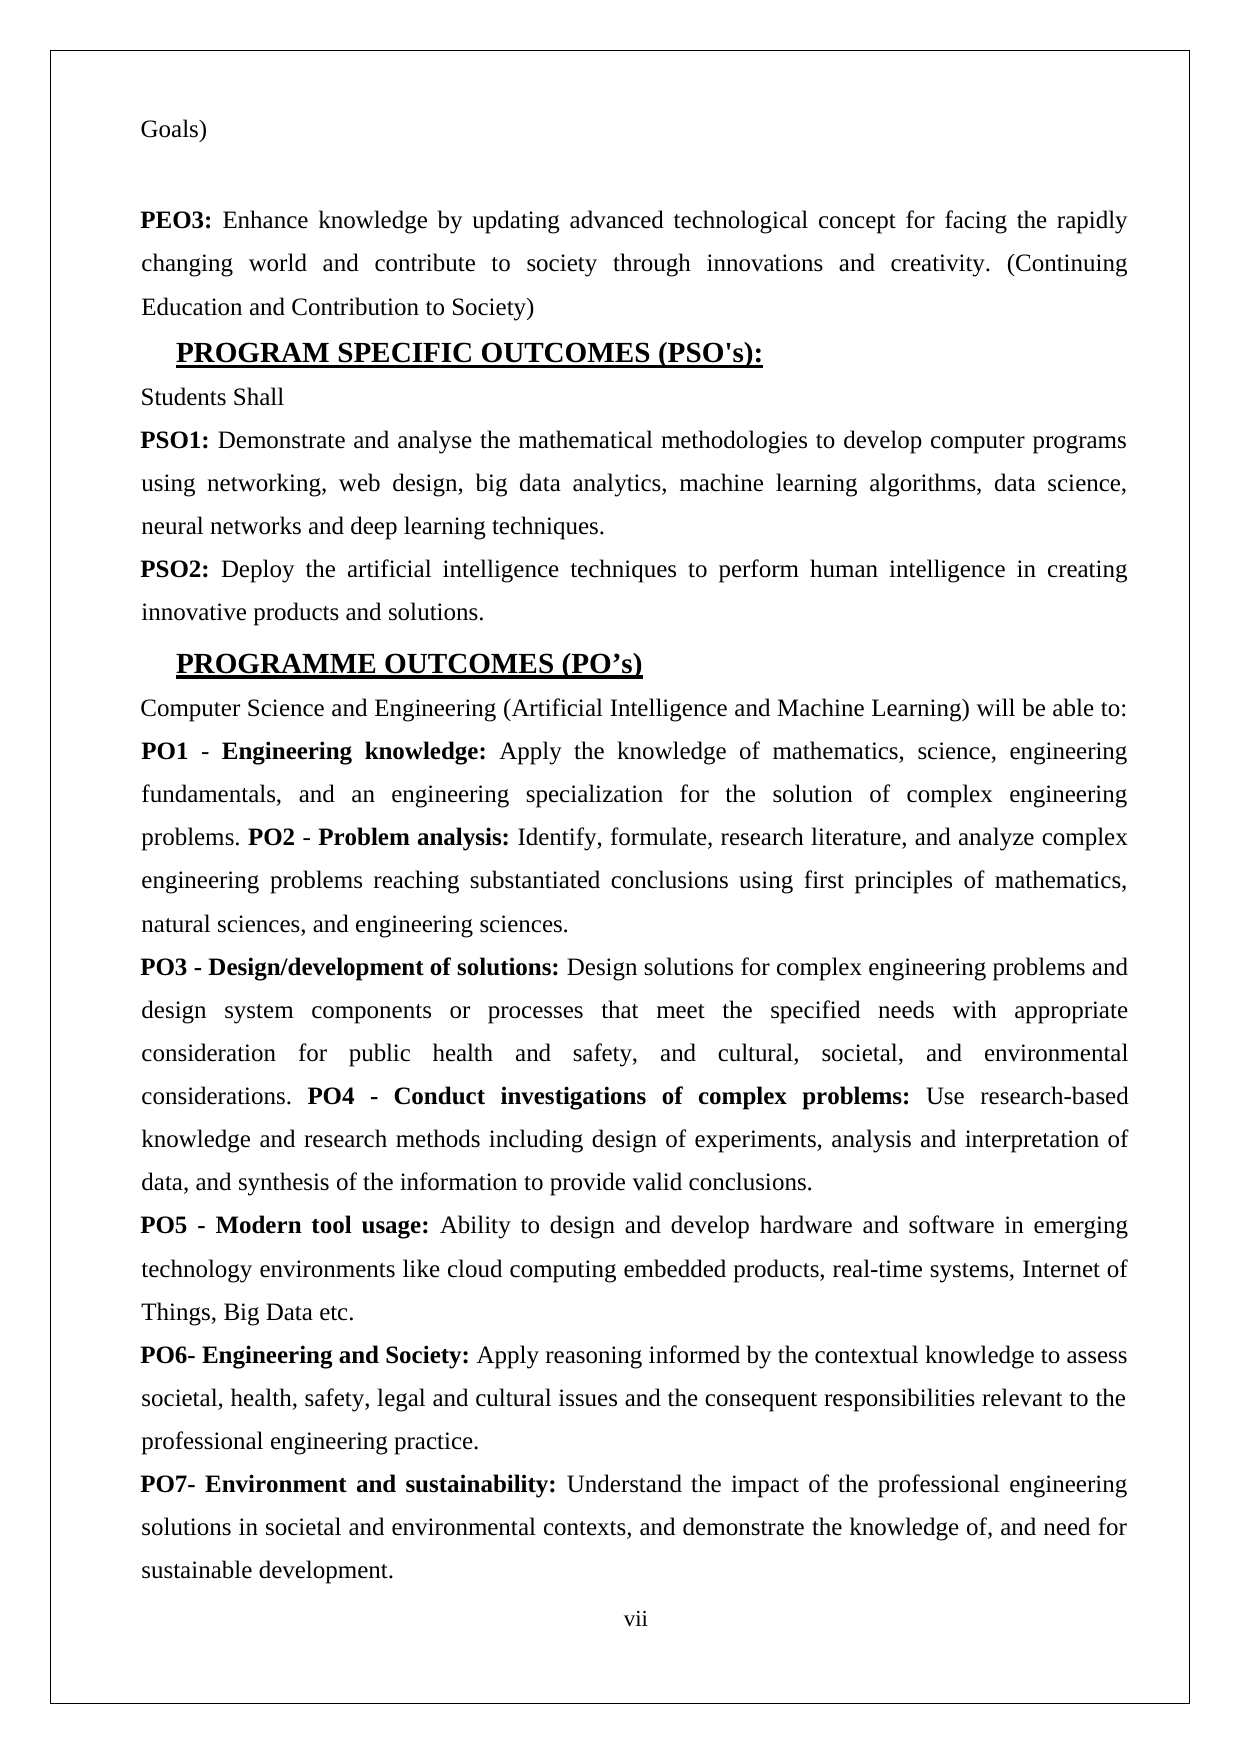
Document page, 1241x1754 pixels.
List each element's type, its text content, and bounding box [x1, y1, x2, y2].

subtitle PROGRAM SPECIFIC OUTCOMES (PSO's): [176, 335, 959, 369]
text PEO3: Enhance knowledge by updating advanced technological concept for facing the rapidly changing world and contribute to society through innovations and creativity. (Continuing Education and Contribution to Society) [140, 205, 1128, 320]
subtitle PROGRAMME OUTCOMES (PO’s) [176, 646, 959, 680]
text PO6- Engineering and Society: Apply reasoning informed by the contextual knowledge to assess societal, health, safety, legal and cultural issues and the consequent responsibilities relevant to the professional engineering practice. [140, 1340, 1128, 1455]
text PSO1: Demonstrate and analyse the mathematical methodologies to develop computer programs using networking, web design, big data analytics, machine learning algorithms, data science, neural networks and deep learning techniques. [140, 425, 1128, 540]
text Computer Science and Engineering (Artificial Intelligence and Machine Learning) will be able to: PO1 - Engineering knowledge: Apply the knowledge of mathematics, science, engineering fundamentals, and an engineering specialization for the solution of complex engineering problems. PO2 - Problem analysis: Identify, formulate, research literature, and analyze complex engineering problems reaching substantiated conclusions using first principles of mathematics, natural sciences, and engineering sciences. [140, 693, 1128, 937]
text PSO2: Deploy the artificial intelligence techniques to perform human intelligence in creating innovative products and solutions. [140, 554, 1128, 626]
text PO5 - Modern tool usage: Ability to design and develop hardware and software in emerging technology environments like cloud computing embedded products, real-time systems, Internet of Things, Big Data etc. [140, 1211, 1128, 1326]
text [140, 114, 1151, 143]
text Students Shall [140, 382, 1151, 411]
text PO3 - Design/development of solutions: Design solutions for complex engineering problems and design system components or processes that meet the specified needs with appropriate consideration for public health and safety, and cultural, societal, and environmental considerations. PO4 - Conduct investigations of complex problems: Use research-based knowledge and research methods including design of experiments, analysis and interpretation of data, and synthesis of the information to provide valid conclusions. [140, 952, 1128, 1196]
text PO7- Environment and sustainability: Understand the impact of the professional engineering solutions in societal and environmental contexts, and demonstrate the knowledge of, and need for sustainable development. [140, 1469, 1128, 1584]
